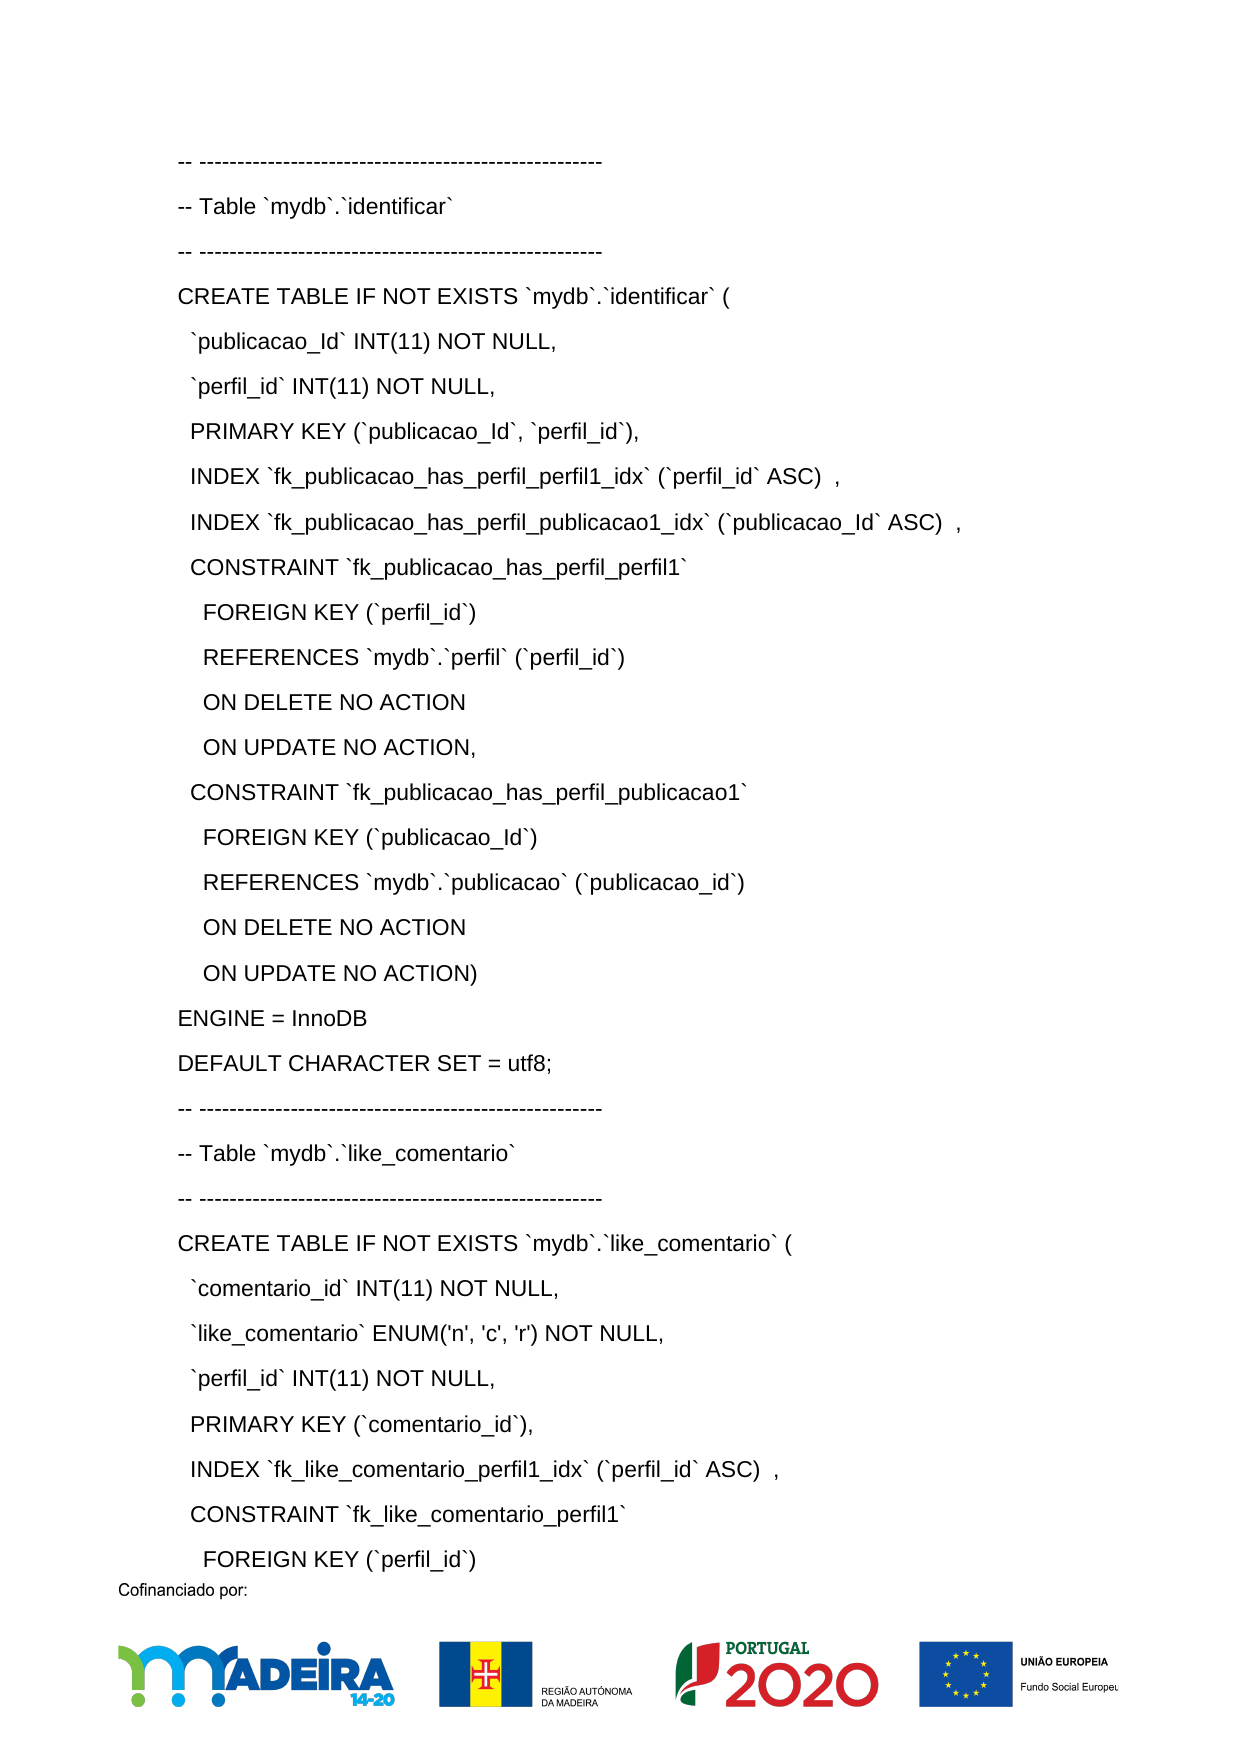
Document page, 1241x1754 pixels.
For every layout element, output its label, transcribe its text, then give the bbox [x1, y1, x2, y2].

text FOREIGN KEY (`publicacao_Id`) [177, 824, 1063, 851]
text CREATE TABLE IF NOT EXISTS `mydb`.`identificar` ( [177, 283, 1063, 309]
text REFERENCES `mydb`.`publicacao` (`publicacao_id`) [177, 869, 1063, 896]
text -- Table `mydb`.`identificar` [177, 193, 1063, 219]
text ON DELETE NO ACTION [177, 689, 1063, 715]
text INDEX `fk_publicacao_has_perfil_perfil1_idx` (`perfil_id` ASC) , [177, 463, 1063, 490]
text FOREIGN KEY (`perfil_id`) [177, 1546, 1063, 1572]
text FOREIGN KEY (`perfil_id`) [177, 599, 1063, 625]
text ON DELETE NO ACTION [177, 914, 1063, 941]
text -- ----------------------------------------------------- [177, 1095, 1063, 1121]
text REFERENCES `mydb`.`perfil` (`perfil_id`) [177, 644, 1063, 670]
text CREATE TABLE IF NOT EXISTS `mydb`.`like_comentario` ( [177, 1230, 1063, 1256]
text INDEX `fk_like_comentario_perfil1_idx` (`perfil_id` ASC) , [177, 1456, 1063, 1482]
text `like_comentario` ENUM('n', 'c', 'r') NOT NULL, [177, 1320, 1063, 1347]
text ON UPDATE NO ACTION, [177, 734, 1063, 760]
text CONSTRAINT `fk_publicacao_has_perfil_publicacao1` [177, 779, 1063, 805]
text -- ----------------------------------------------------- [177, 1185, 1063, 1211]
text PRIMARY KEY (`publicacao_Id`, `perfil_id`), [177, 418, 1063, 444]
text ENGINE = InnoDB [177, 1004, 1063, 1031]
text ON UPDATE NO ACTION) [177, 959, 1063, 986]
text PRIMARY KEY (`comentario_id`), [177, 1411, 1063, 1437]
text DEFAULT CHARACTER SET = utf8; [177, 1050, 1063, 1076]
picture [118, 1583, 1119, 1707]
text `perfil_id` INT(11) NOT NULL, [177, 1365, 1063, 1392]
text `comentario_id` INT(11) NOT NULL, [177, 1275, 1063, 1302]
text CONSTRAINT `fk_like_comentario_perfil1` [177, 1501, 1063, 1527]
text -- ----------------------------------------------------- [177, 148, 1063, 174]
text -- Table `mydb`.`like_comentario` [177, 1140, 1063, 1166]
text INDEX `fk_publicacao_has_perfil_publicacao1_idx` (`publicacao_Id` ASC) , [177, 508, 1063, 535]
text `perfil_id` INT(11) NOT NULL, [177, 373, 1063, 399]
text -- ----------------------------------------------------- [177, 238, 1063, 264]
text `publicacao_Id` INT(11) NOT NULL, [177, 328, 1063, 354]
text CONSTRAINT `fk_publicacao_has_perfil_perfil1` [177, 553, 1063, 580]
